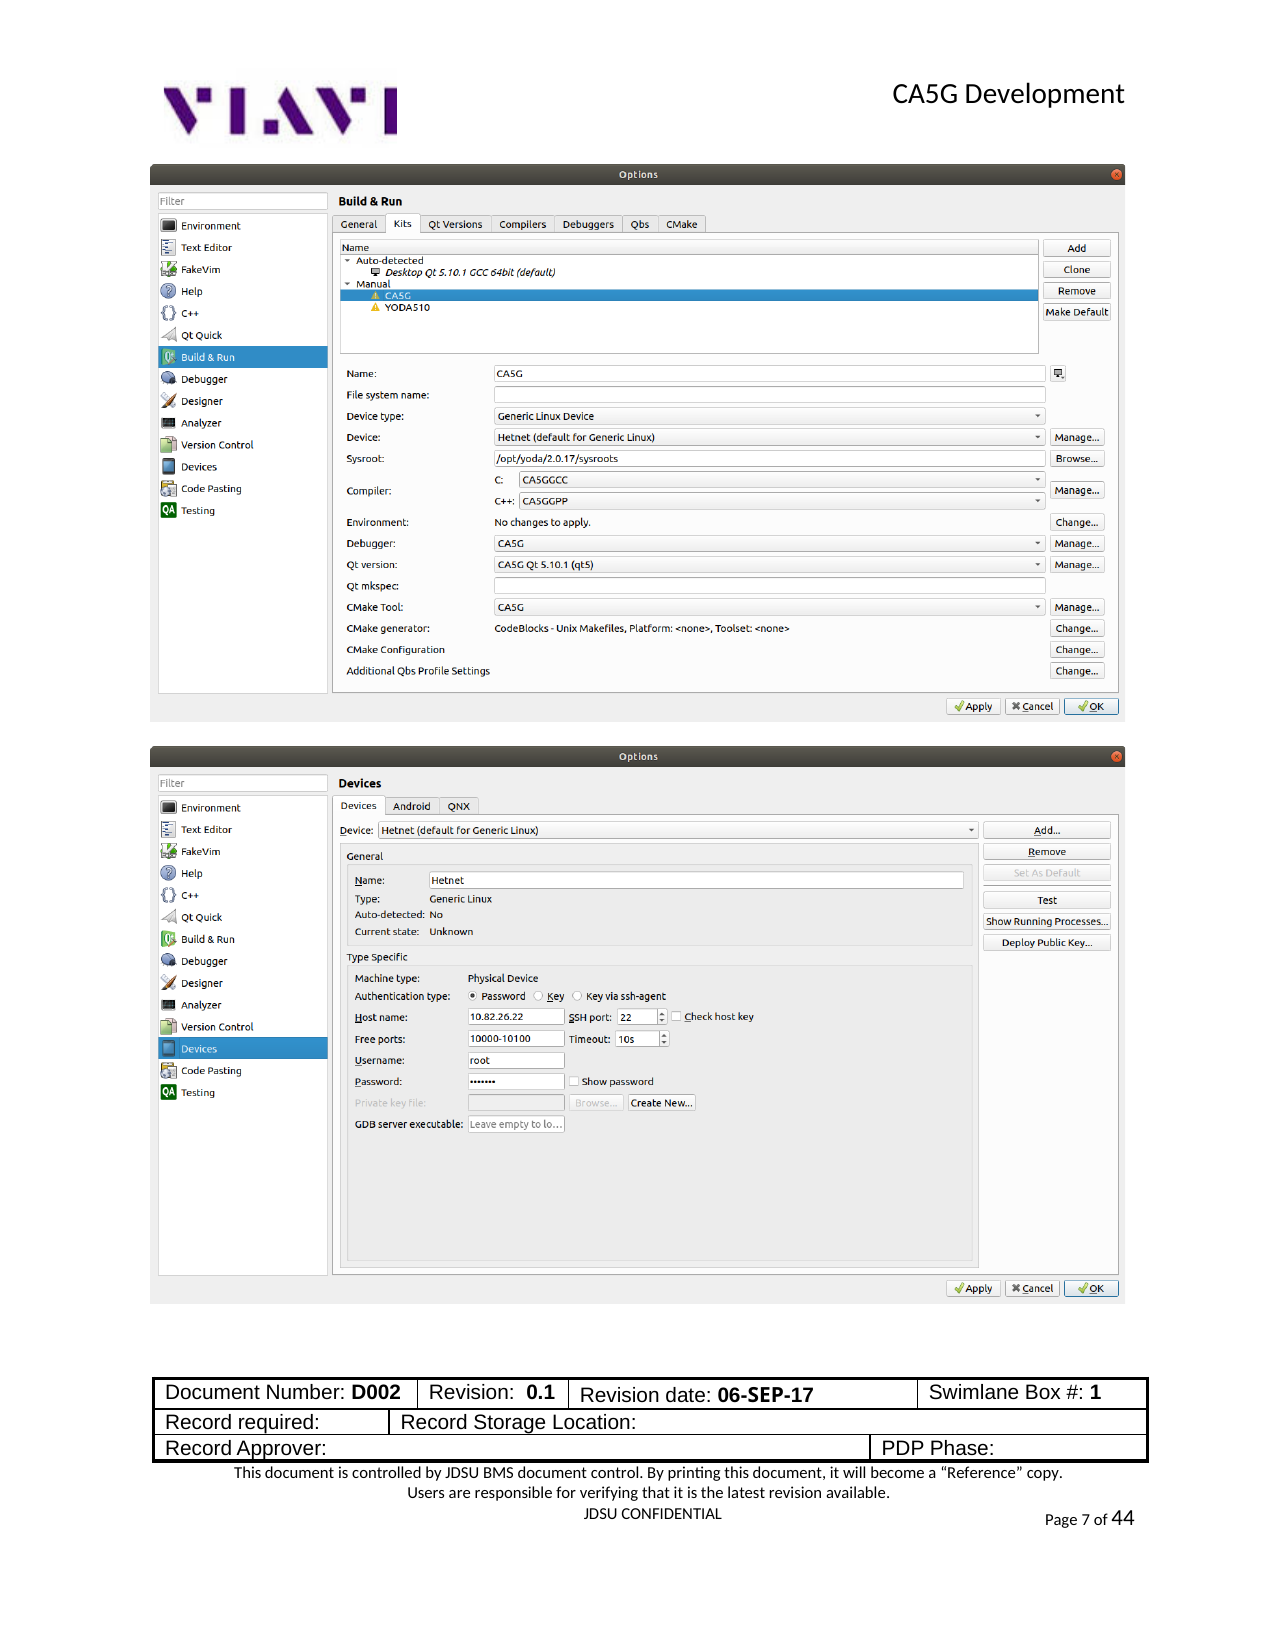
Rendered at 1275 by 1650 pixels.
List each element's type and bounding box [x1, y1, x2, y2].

picture [150, 746, 1125, 1304]
picture [150, 164, 1125, 722]
picture [162, 68, 397, 146]
